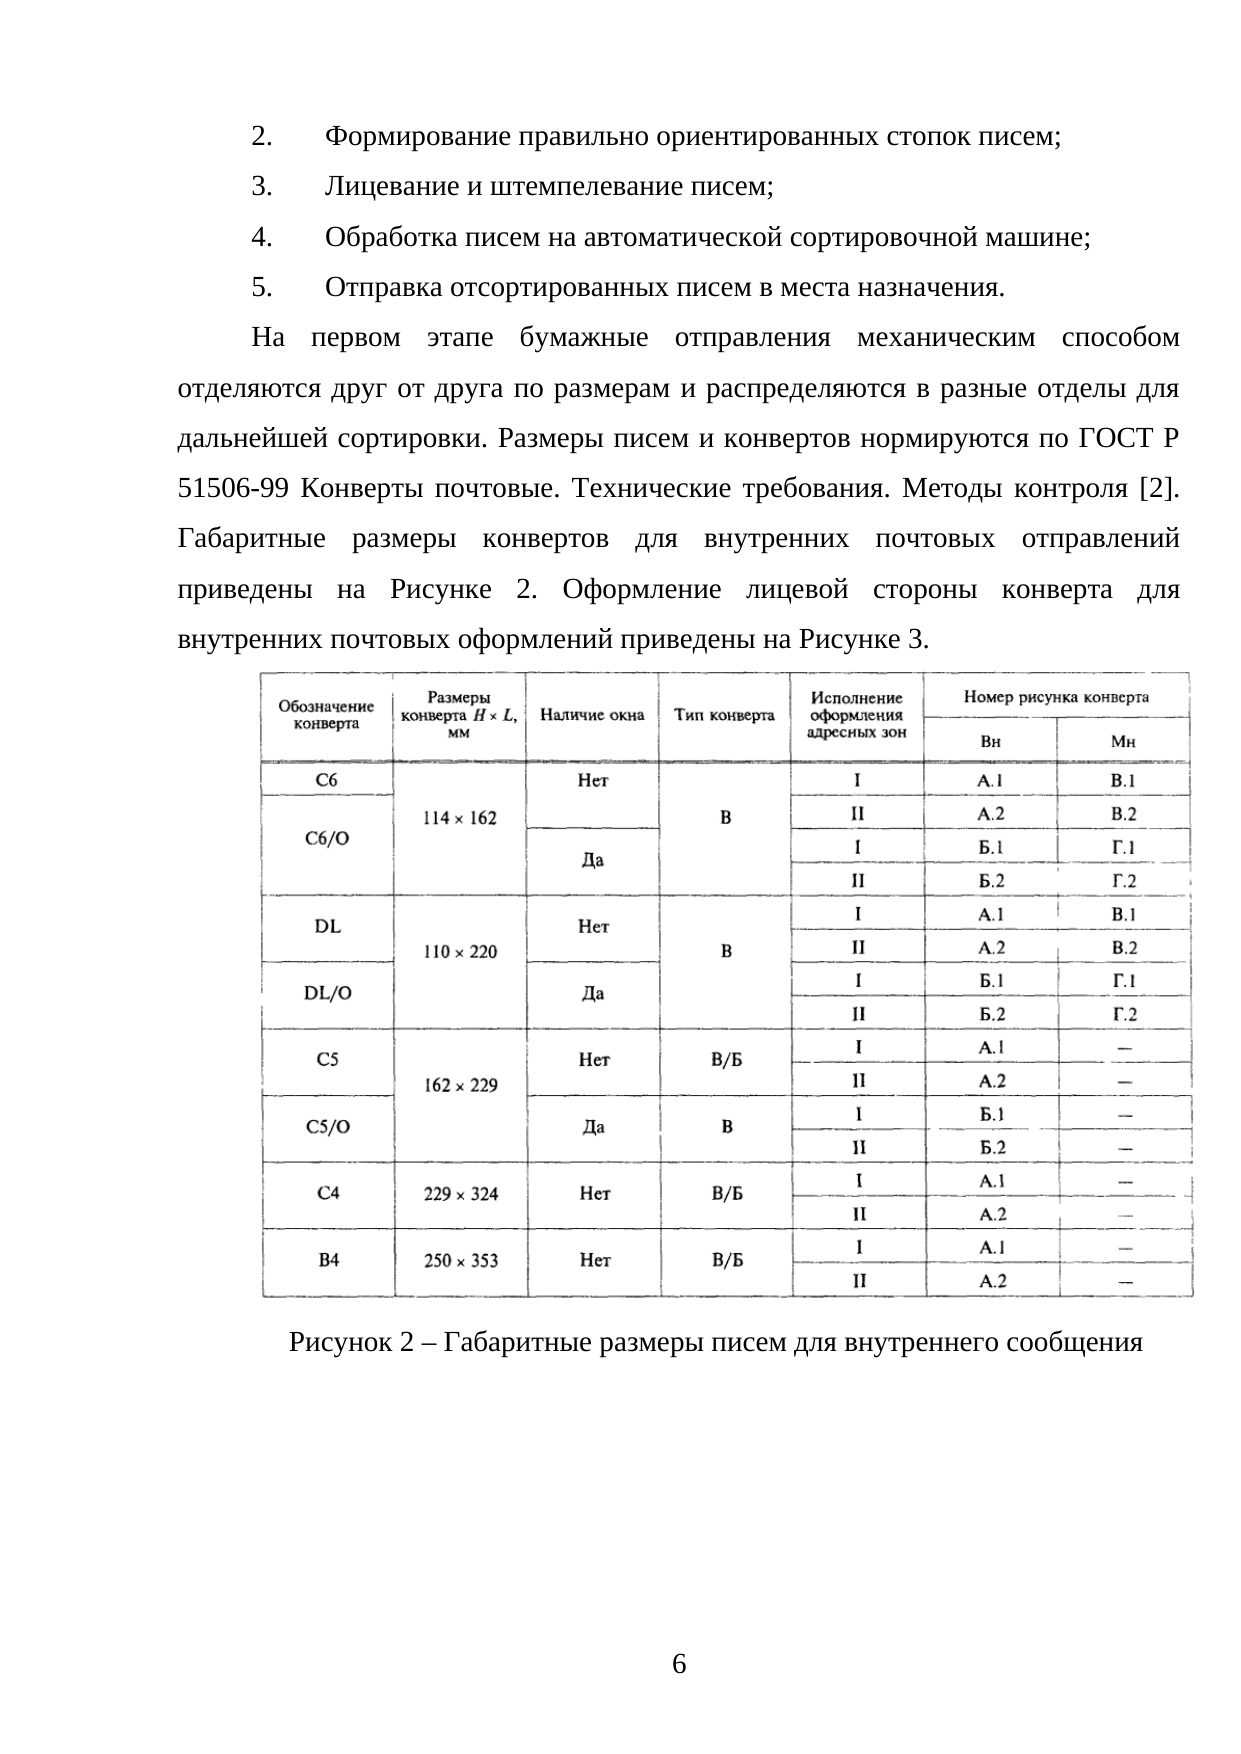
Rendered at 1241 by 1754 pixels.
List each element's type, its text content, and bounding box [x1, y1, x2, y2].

text Рисунок 2 – Габаритные размеры писем для внутреннего сообщения [177, 1324, 1181, 1357]
picture [251, 671, 1203, 1307]
list Обработка писем на автоматической сортировочной машине; [177, 219, 1181, 252]
list Отправка отсортированных писем в места назначения. [177, 269, 1181, 303]
list Формирование правильно ориентированных стопок писем; [177, 118, 1181, 152]
list Лицевание и штемпелевание писем; [177, 168, 1181, 202]
text На первом этапе бумажные отправления механическим способом отделяются друг от друга по размерам и распределяются в разные отделы для дальнейшей сортировки. Размеры писем и конвертов нормируются по ГОСТ Р 51506-99 Конверты почтовые. Технические требования. Методы контроля [2]. Габаритные размеры конвертов для внутренних почтовых отправлений приведены на Рисунке 2. Оформление лицевой стороны конверта для внутренних почтовых оформлений приведены на Рисунке 3. [177, 319, 1181, 655]
